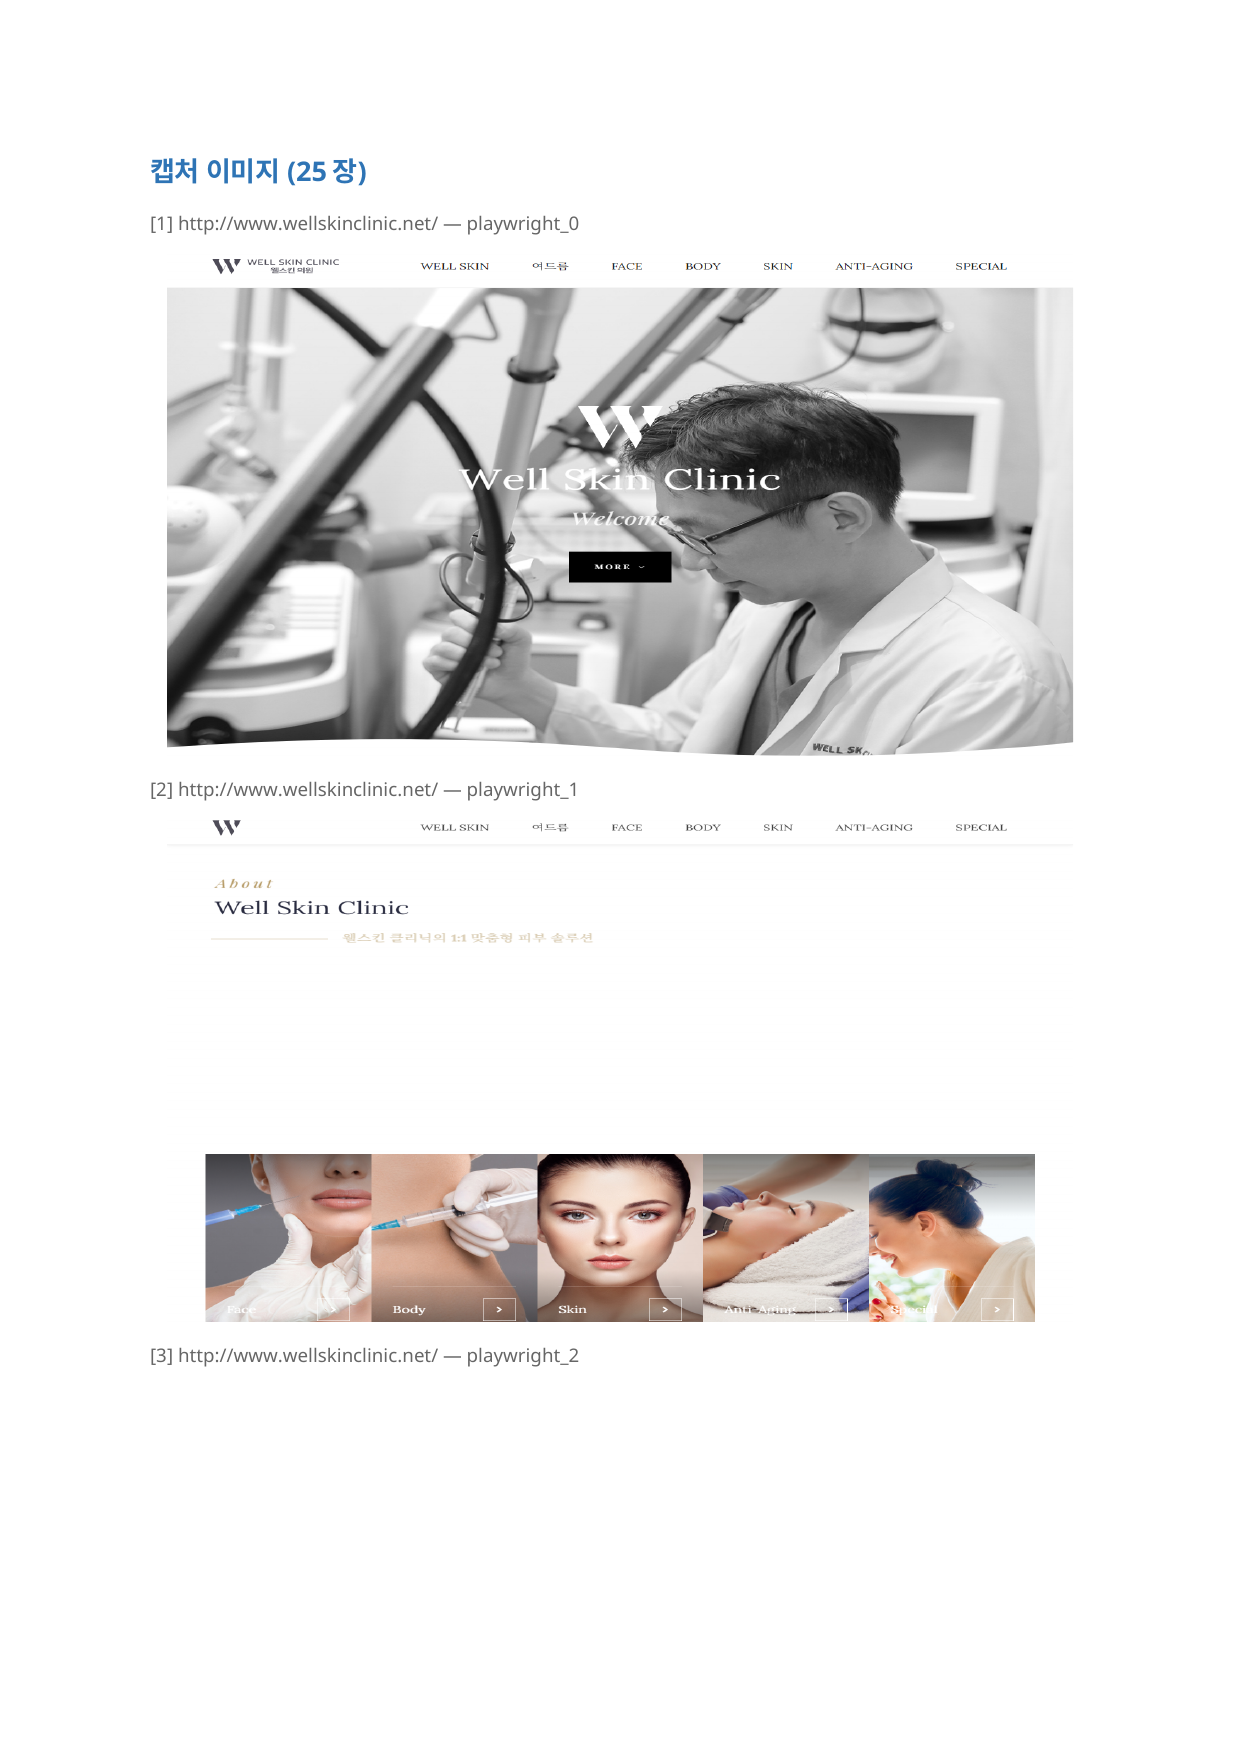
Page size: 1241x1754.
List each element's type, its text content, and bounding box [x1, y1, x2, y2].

text [2] http://www.wellskinclinic.net/ — playwright_1 [150, 776, 1090, 802]
text [1] http://www.wellskinclinic.net/ — playwright_0 [150, 210, 1090, 236]
text [3] http://www.wellskinclinic.net/ — playwright_2 [150, 1342, 1090, 1368]
picture [167, 246, 1074, 756]
subtitle 캡처 이미지 (25장) [150, 150, 1090, 189]
picture [167, 812, 1074, 1322]
